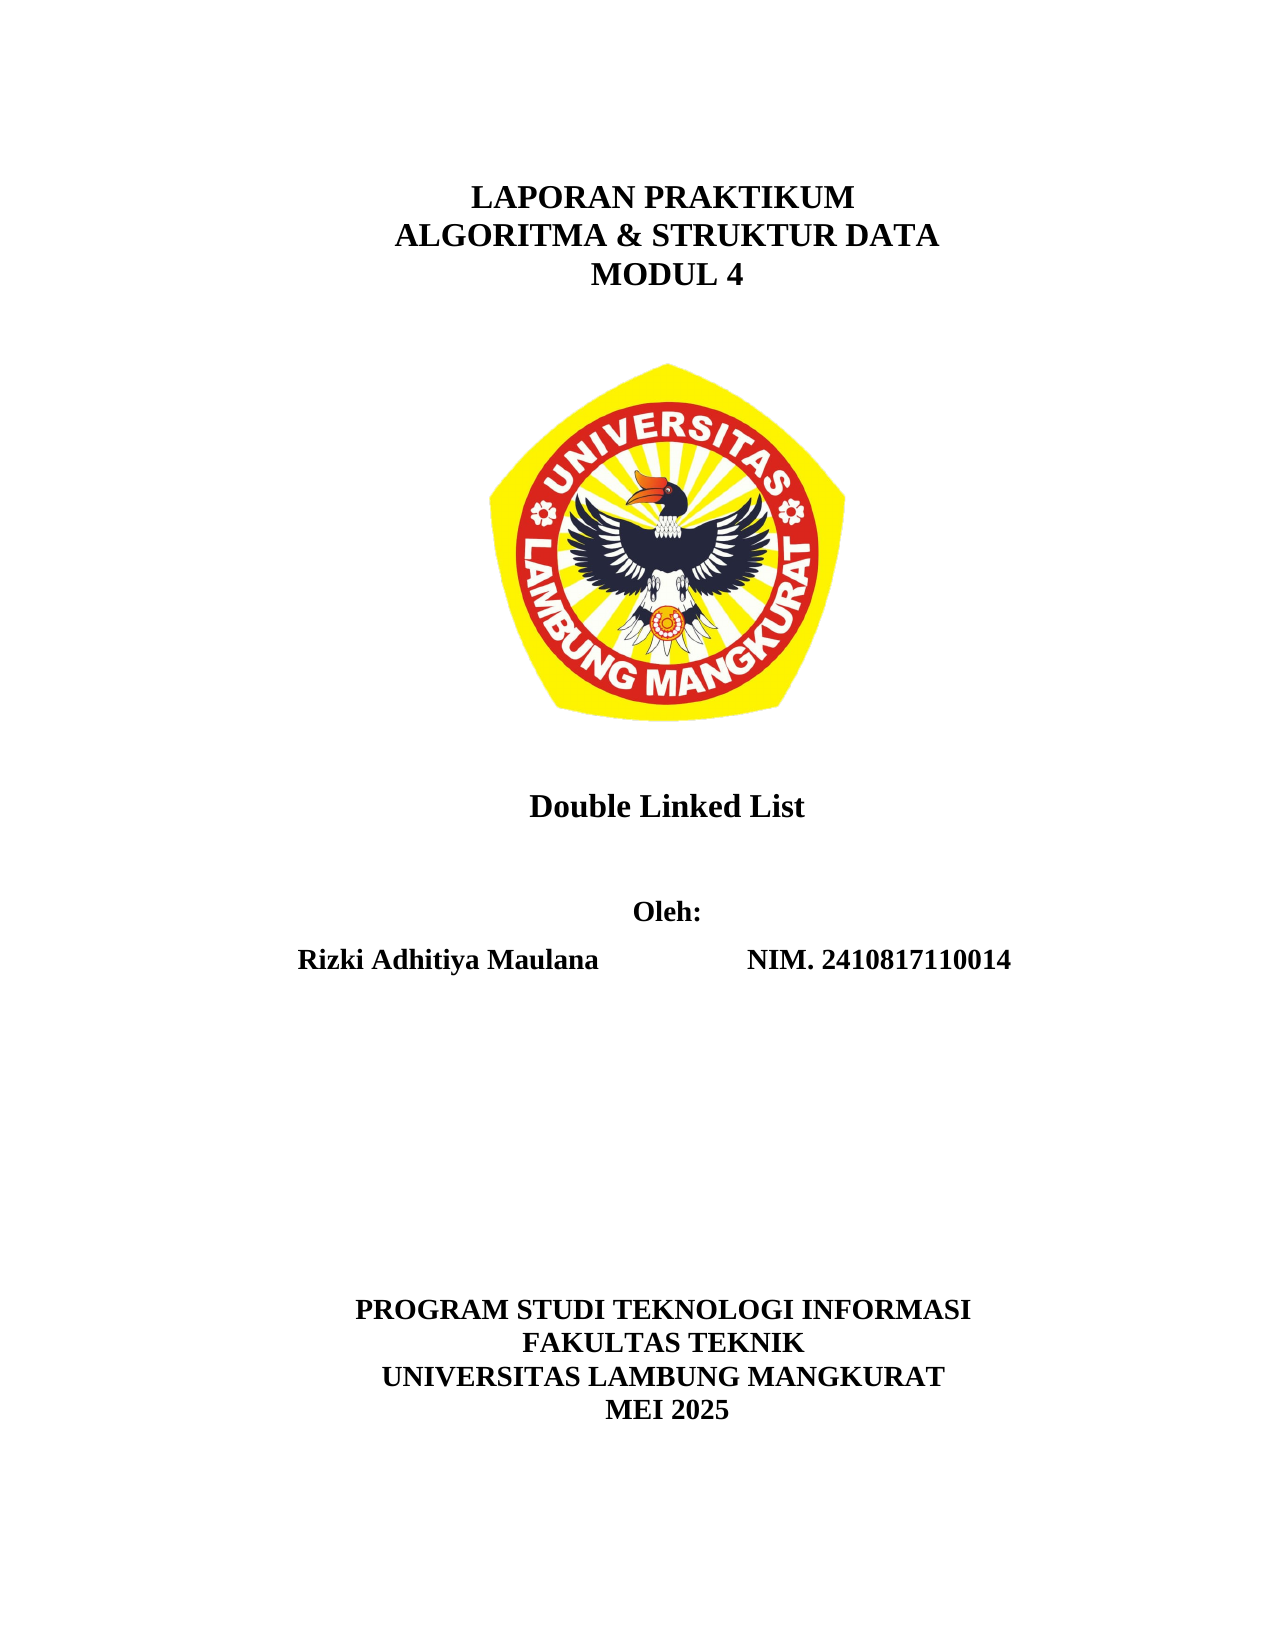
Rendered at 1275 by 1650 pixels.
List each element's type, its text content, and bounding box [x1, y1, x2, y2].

table_cell Rizki Adhitiya Maulana [236, 942, 660, 990]
table_cell NIM. 2410817110014 [660, 942, 1098, 990]
text LAPORAN PRAKTIKUM ALGORITMA & STRUKTUR DATA MODUL 4 [236, 177, 1098, 292]
text PROGRAM STUDI TEKNOLOGI INFORMASI FAKULTAS TEKNIK UNIVERSITAS LAMBUNG MANGKURAT MEI 2025 [236, 1292, 1098, 1426]
picture [488, 362, 846, 722]
text Double Linked List [236, 787, 1098, 825]
table_header Oleh: [236, 894, 1098, 942]
